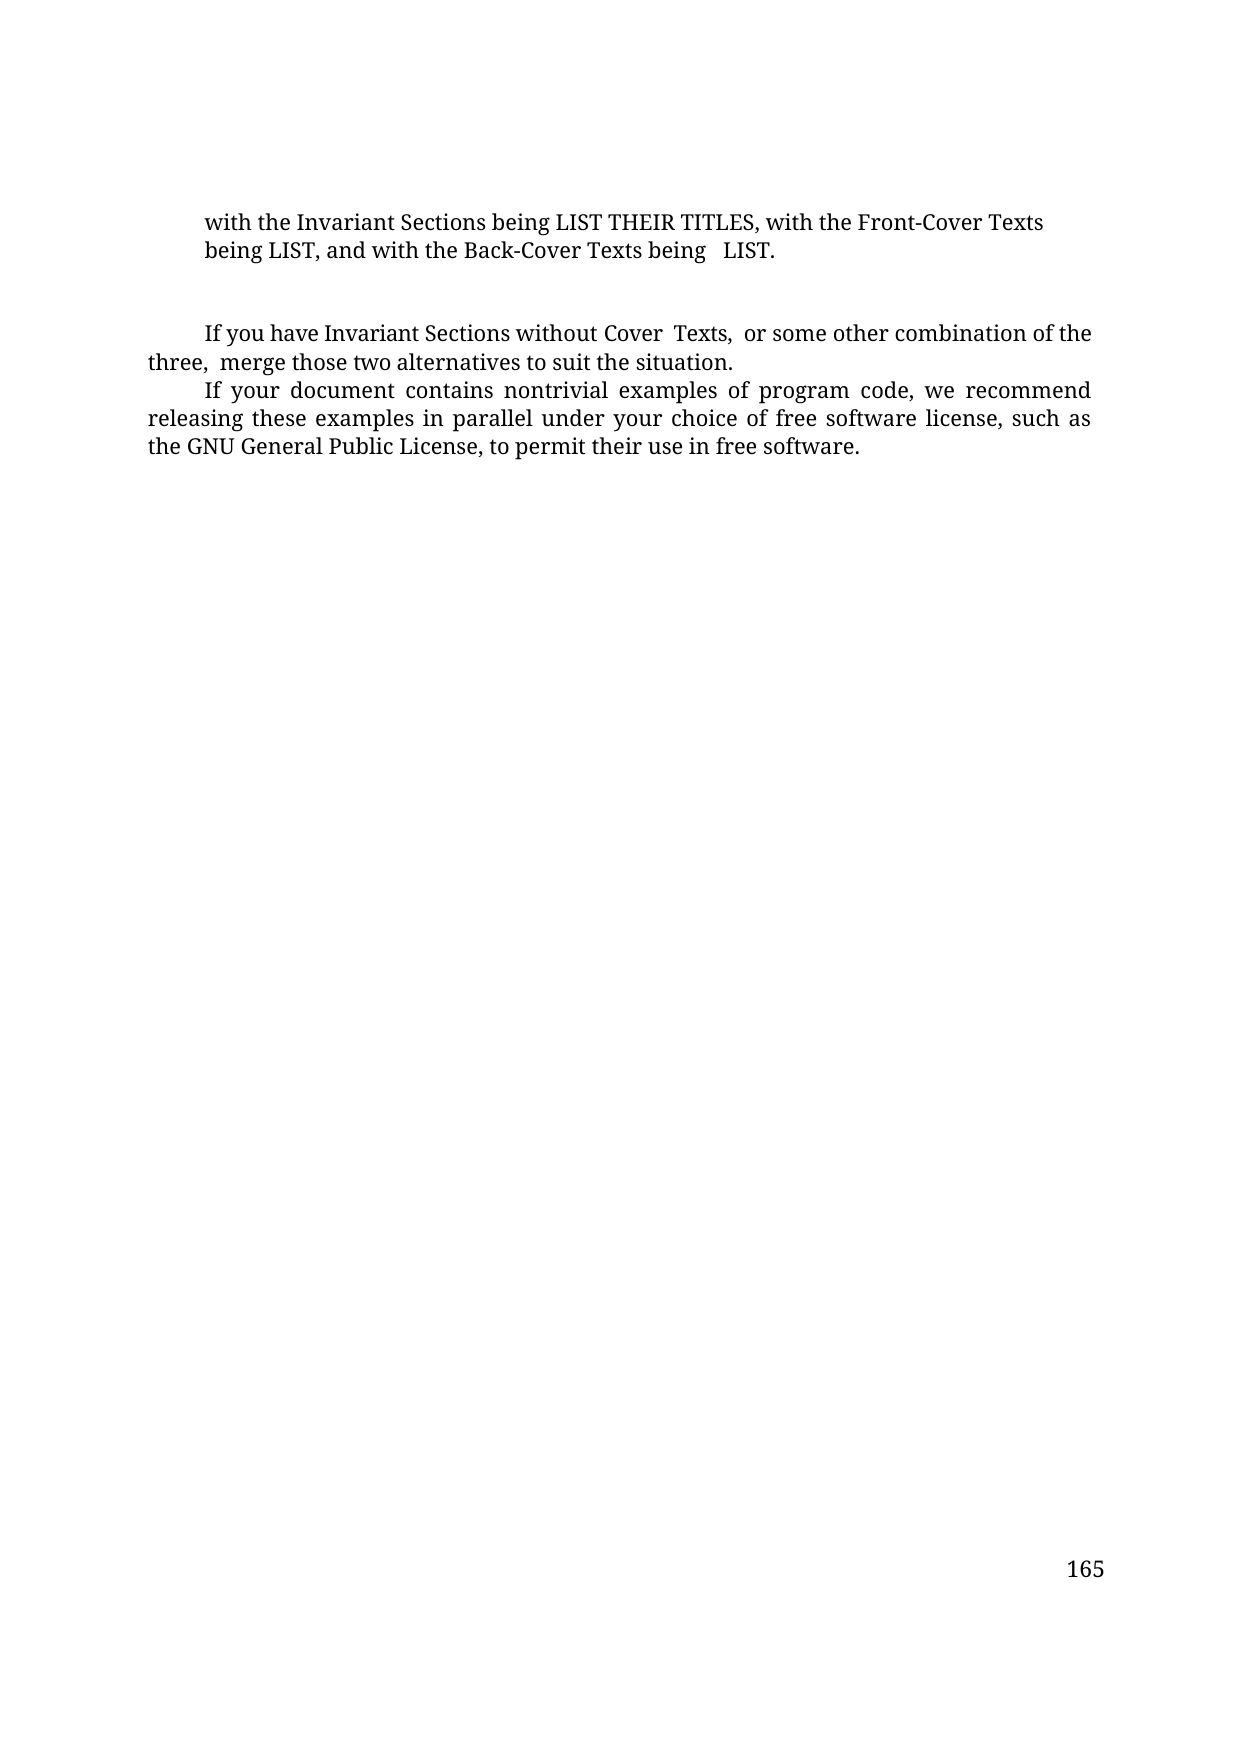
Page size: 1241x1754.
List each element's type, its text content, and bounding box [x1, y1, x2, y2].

text If you have Invariant Sections without Cover Texts, or some other combination of the three, merge those two alternatives to suit the situation. [148, 319, 1093, 376]
text If your document contains nontrivial examples of program code, we recommend releasing these examples in parallel under your choice of free software license, such as the GNU General Public License, to permit their use in free software. [148, 376, 1093, 460]
text with the Invariant Sections being LIST THEIR TITLES, with the Front-Cover Texts being LIST, and with the Back-Cover Texts being LIST. [204, 208, 1048, 264]
